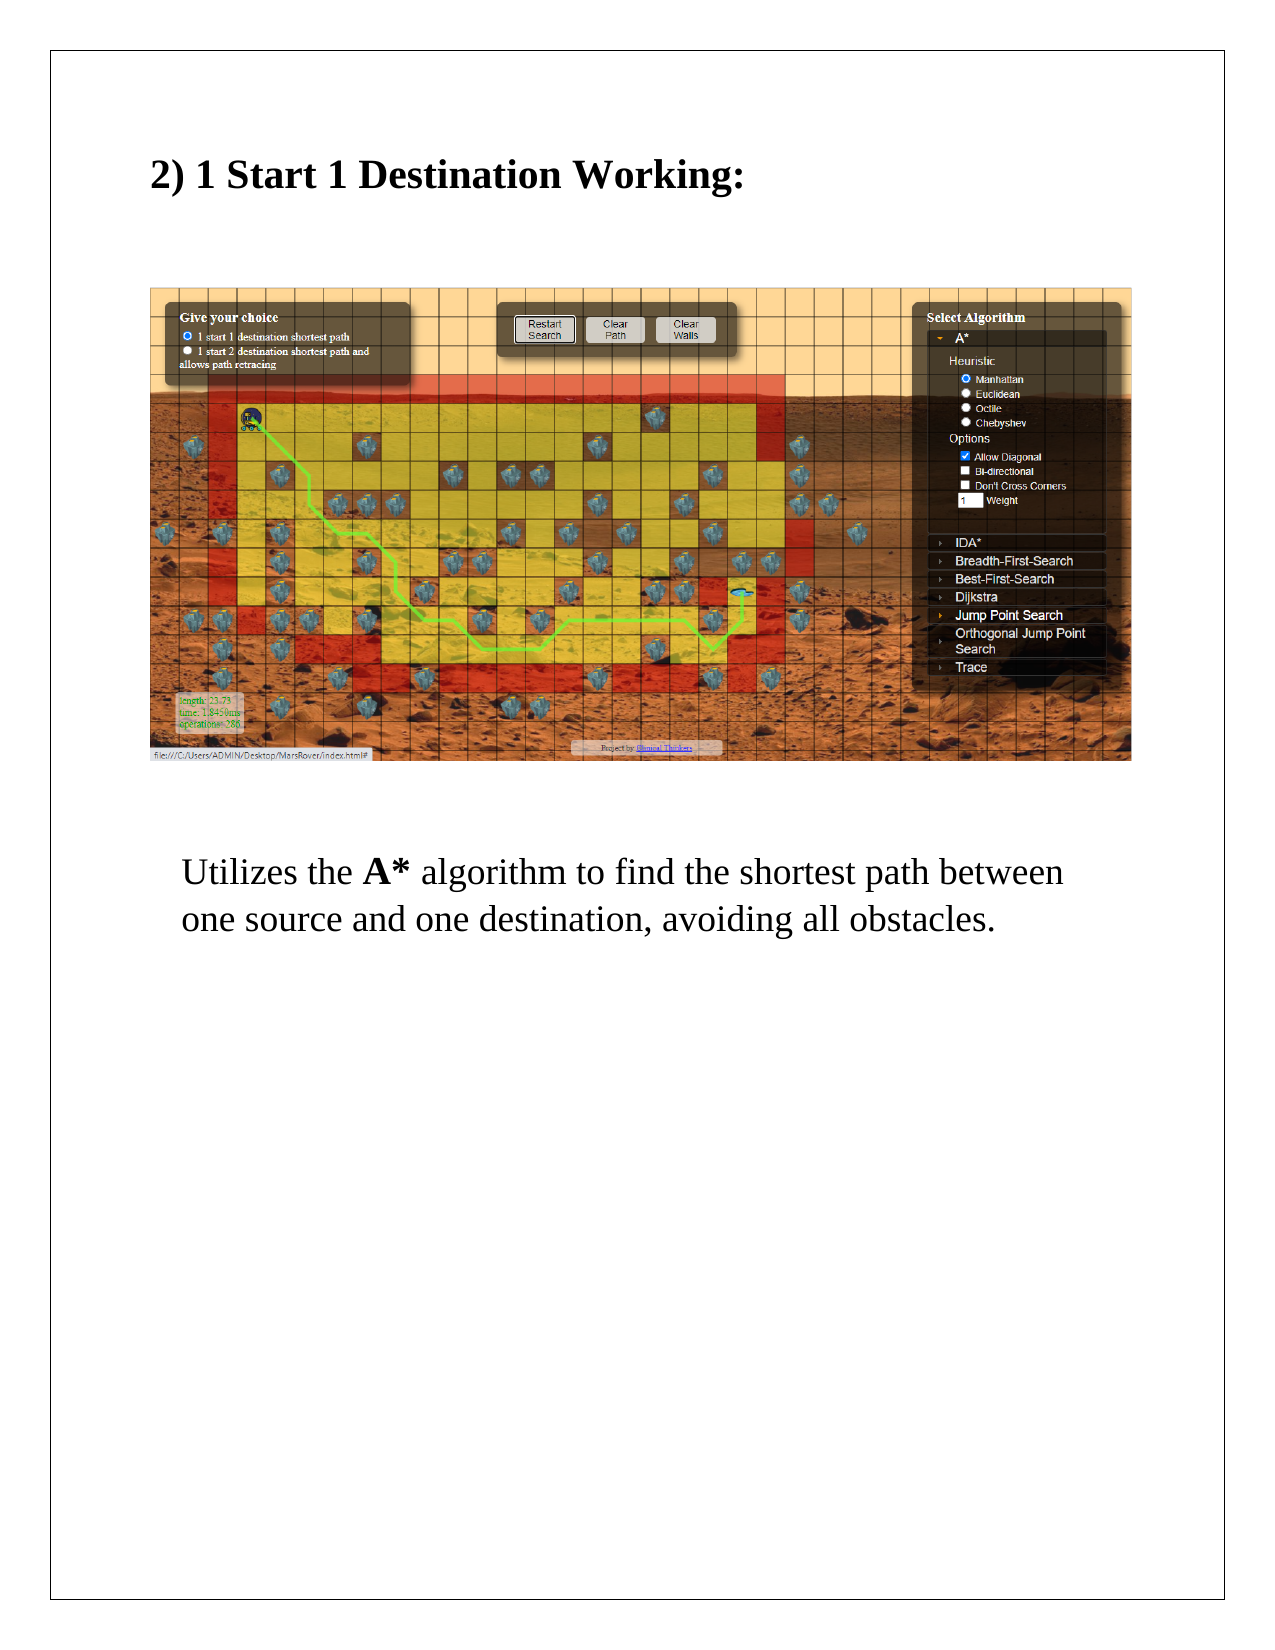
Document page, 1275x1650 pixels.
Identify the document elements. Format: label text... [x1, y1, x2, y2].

picture [150, 286, 1132, 761]
text Utilizes the A* algorithm to find the shortest path between one source and one destination, avoiding all obstacles. [181, 847, 1125, 939]
text 2) 1 Start 1 Destination Working: [150, 150, 1125, 198]
